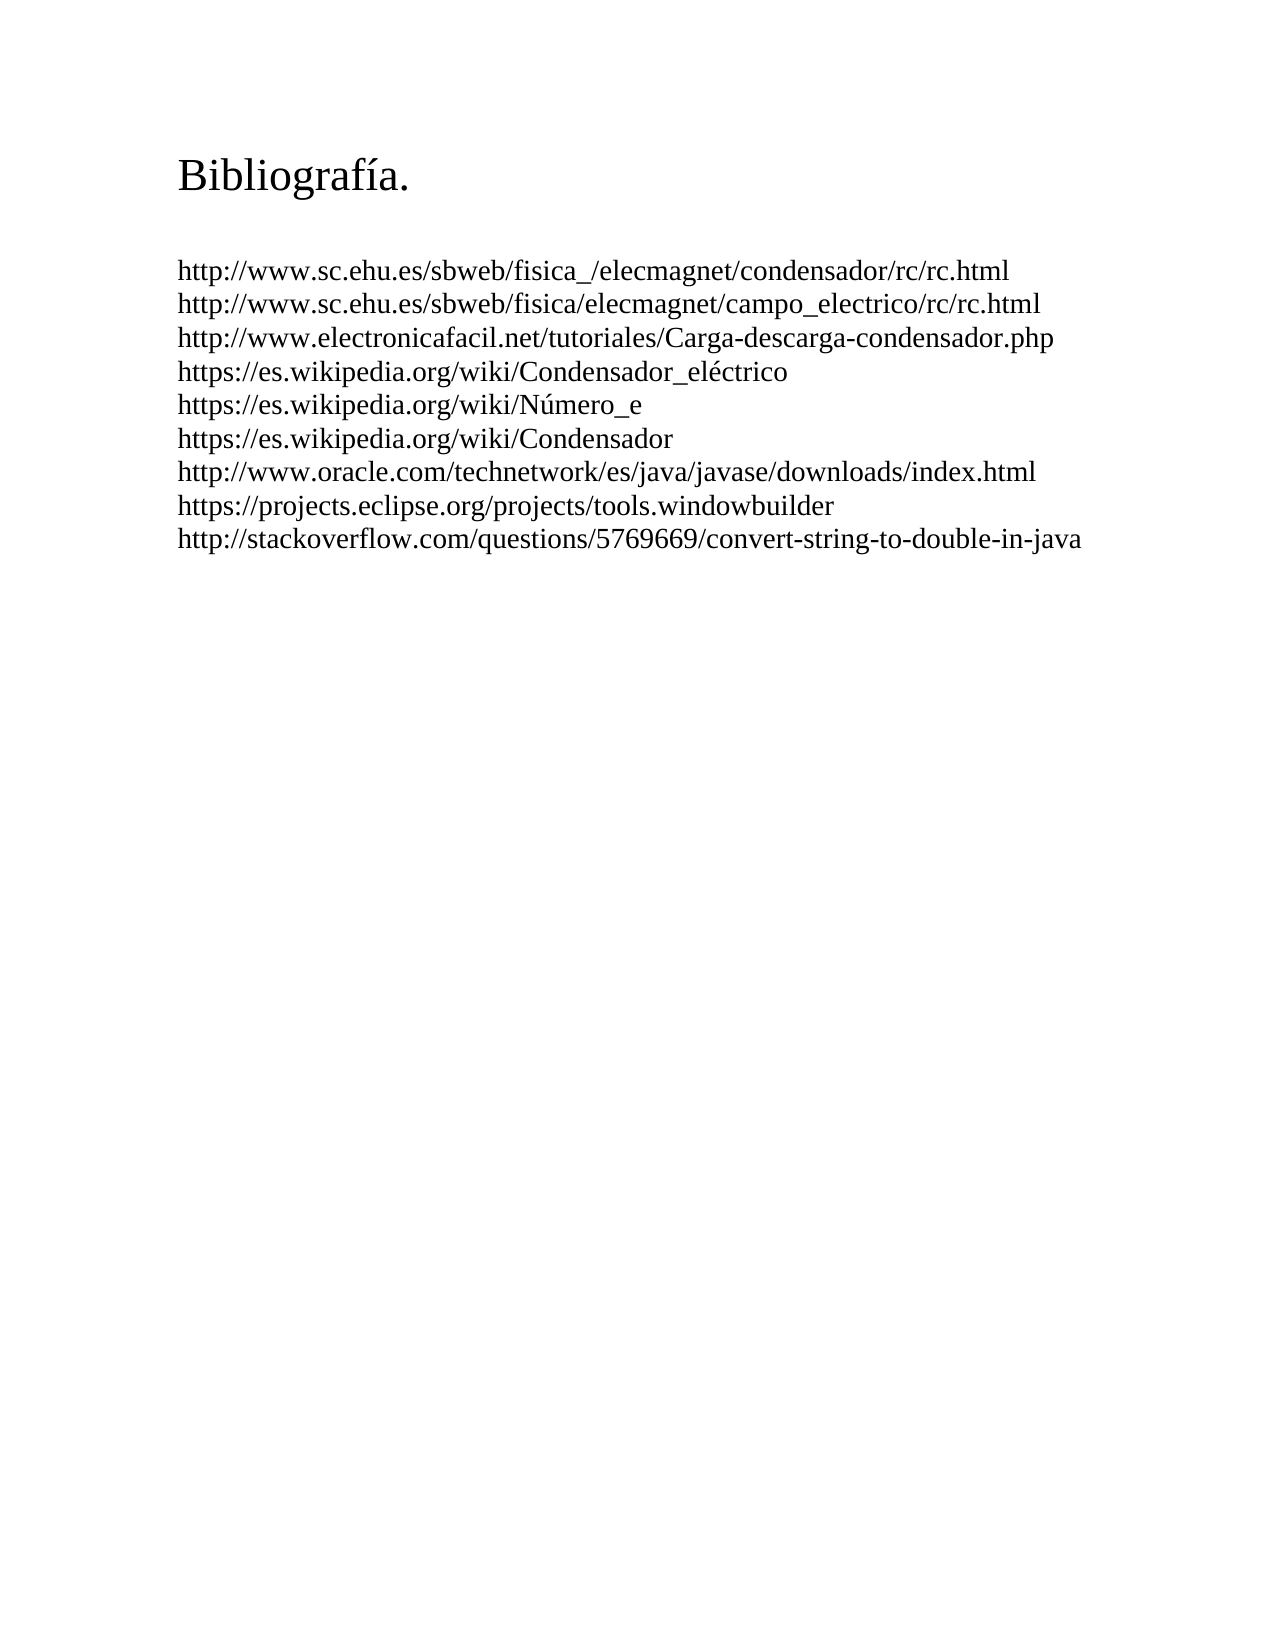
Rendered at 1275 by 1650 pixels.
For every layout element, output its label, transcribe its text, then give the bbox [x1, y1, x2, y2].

text http://www.electronicafacil.net/tutoriales/Carga-descarga-condensador.php [177, 320, 1098, 354]
text http://stackoverflow.com/questions/5769669/convert-string-to-double-in-java [177, 521, 1098, 555]
text Bibliografía. [177, 148, 1098, 200]
text https://es.wikipedia.org/wiki/Condensador [177, 421, 1098, 454]
text http://www.oracle.com/technetwork/es/java/javase/downloads/index.html [177, 454, 1098, 488]
text https://projects.eclipse.org/projects/tools.windowbuilder [177, 488, 1098, 521]
text http://www.sc.ehu.es/sbweb/fisica_/elecmagnet/condensador/rc/rc.html [177, 253, 1098, 287]
text https://es.wikipedia.org/wiki/Condensador_eléctrico [177, 354, 1098, 387]
text http://www.sc.ehu.es/sbweb/fisica/elecmagnet/campo_electrico/rc/rc.html [177, 287, 1098, 320]
text https://es.wikipedia.org/wiki/Número_e [177, 387, 1098, 421]
